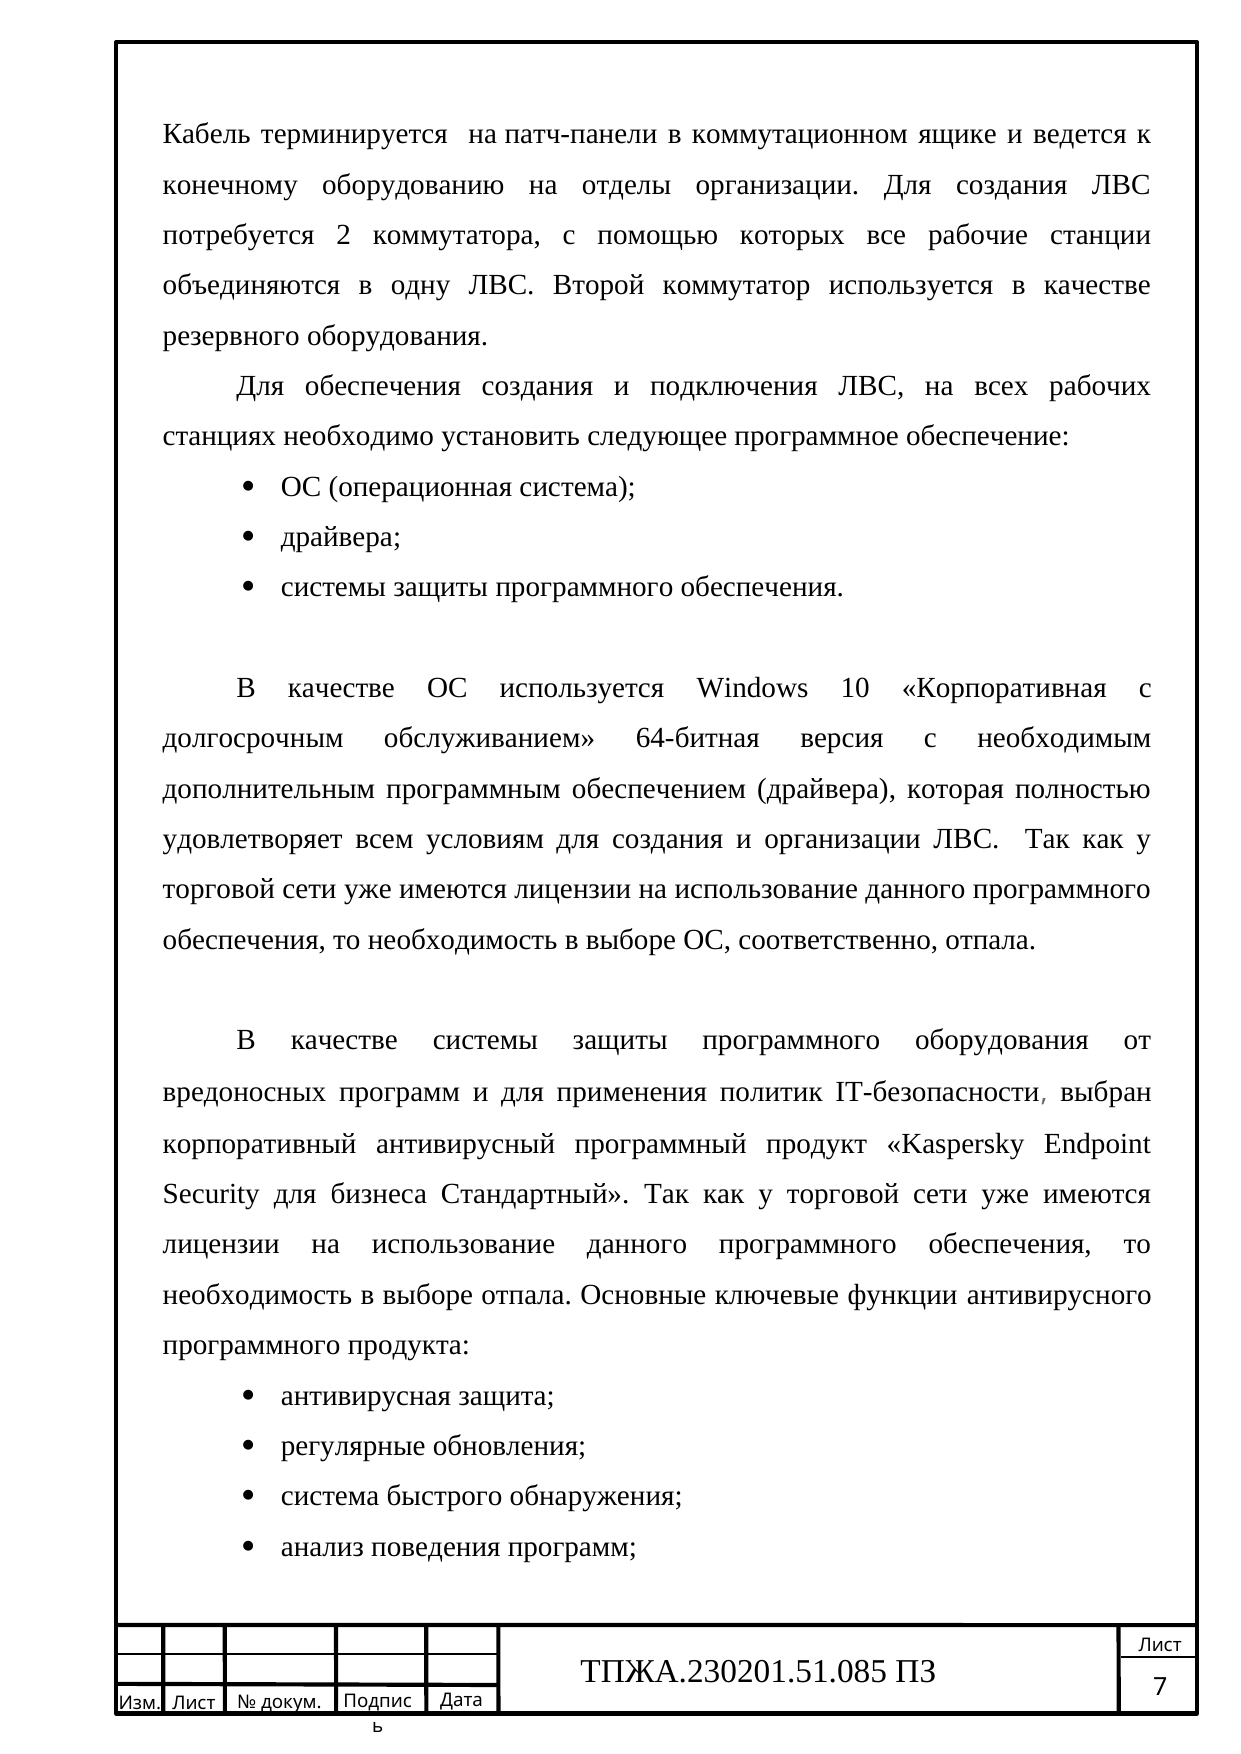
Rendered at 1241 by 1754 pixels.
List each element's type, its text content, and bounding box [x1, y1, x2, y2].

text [162, 117, 1152, 351]
list регулярные обновления; [243, 1428, 1152, 1462]
list анализ поведения программ; [243, 1529, 1152, 1562]
list система быстрого обнаружения; [243, 1478, 1152, 1512]
list антивирусная защита; [243, 1378, 1152, 1411]
list ОС (операционная система); [243, 469, 1152, 502]
text В качестве ОС используется Windows 10 «Корпоративная с долгосрочным обслуживанием» 64-битная версия с необходимым дополнительным программным обеспечением (драйвера), которая полностью удовлетворяет всем условиям для создания и организации ЛВС. Так как у торговой сети уже имеются лицензии на использование данного программного обеспечения, то необходимость в выборе ОС, соответственно, отпала. [162, 670, 1152, 955]
list драйвера; [243, 519, 1152, 553]
list системы защиты программного обеспечения. [243, 569, 1152, 603]
text Для обеспечения создания и подключения ЛВС, на всех рабочих станциях необходимо установить следующее программное обеспечение: [162, 368, 1152, 452]
text В качестве системы защиты программного оборудования от вредоносных программ и для применения политик IT-безопасности, выбран корпоративный антивирусный программный продукт «Kaspersky Endpoint Security для бизнеса Стандартный». Так как у торговой сети уже имеются лицензии на использование данного программного обеспечения, то необходимость в выборе отпала. Основные ключевые функции антивирусного программного продукта: [162, 1022, 1152, 1361]
